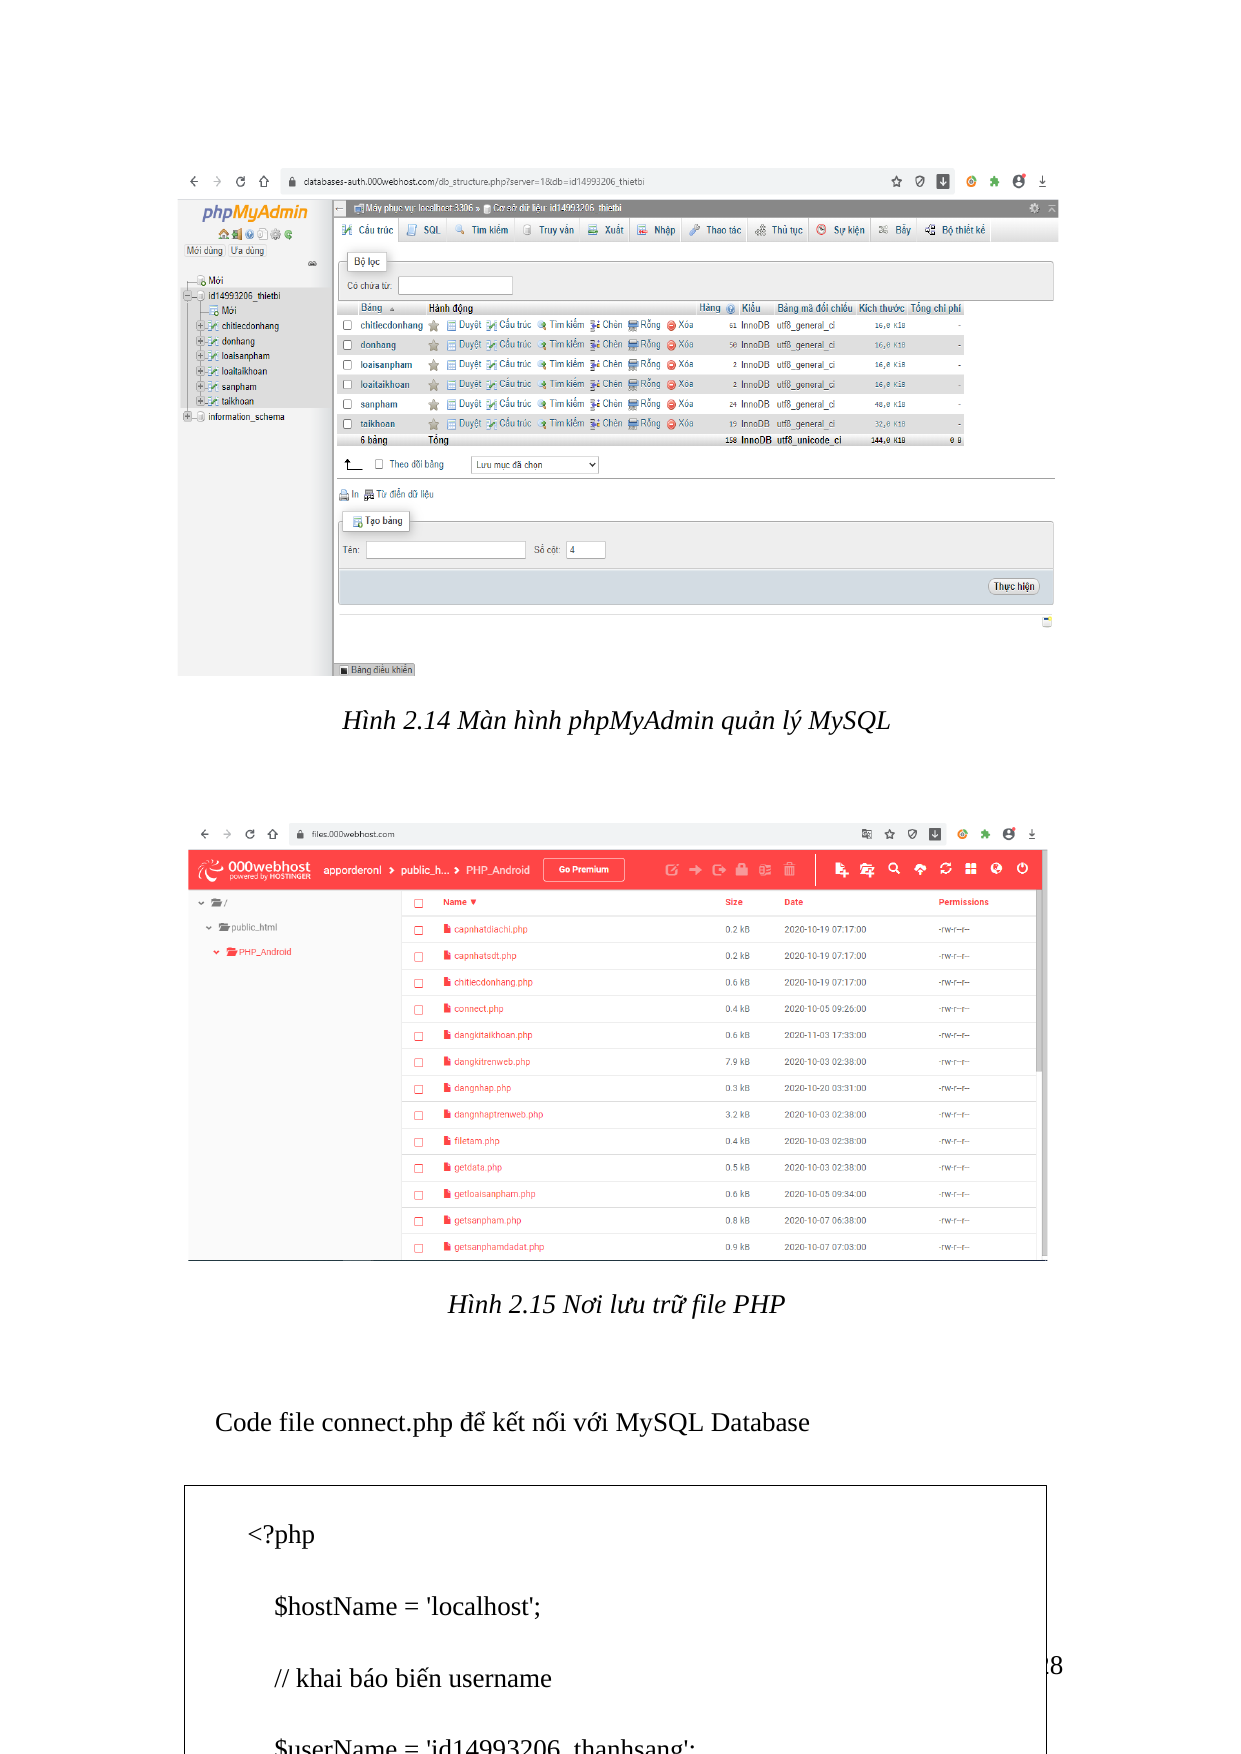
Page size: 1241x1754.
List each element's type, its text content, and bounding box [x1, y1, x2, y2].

text Hình 2.15 Nơi lưu trữ file PHP [177, 1288, 1058, 1319]
text Hình 2.14 Màn hình phpMyAdmin quản lý MySQL [177, 704, 1058, 735]
picture [177, 164, 1059, 676]
picture [188, 822, 1048, 1261]
text Code file connect.php để kết nối với MySQL Database [177, 1406, 1058, 1437]
